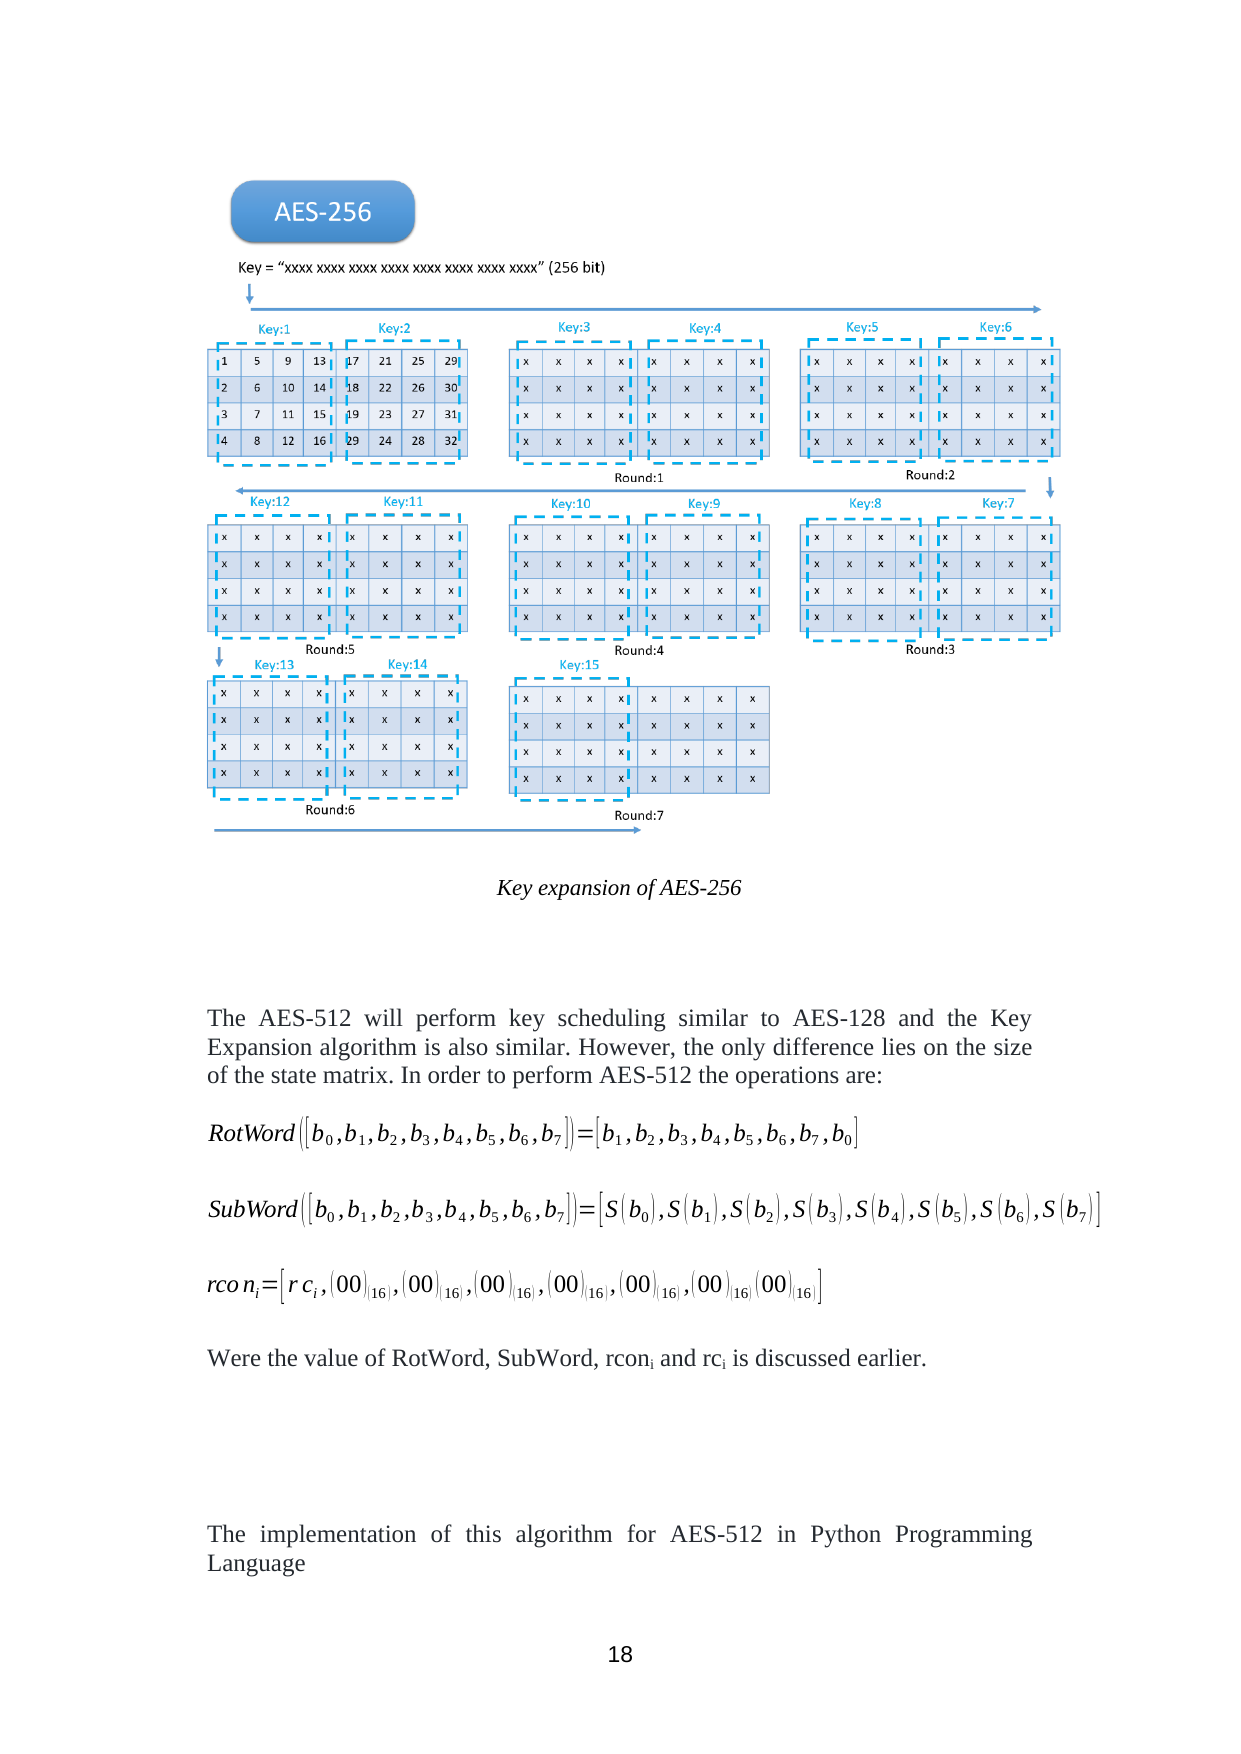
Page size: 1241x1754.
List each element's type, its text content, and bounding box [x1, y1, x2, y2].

text The implementation of this algorithm for AES-512 in Python Programming Language [207, 1519, 1033, 1577]
text Were the value of RotWord, SubWord, rconi and rci is discussed earlier. [207, 1343, 1033, 1372]
picture [206, 177, 1061, 838]
text Key expansion of AES-256 [207, 874, 1033, 900]
text The AES-512 will perform key scheduling similar to AES-128 and the Key Expansion algorithm is also similar. However, the only difference lies on the size of the state matrix. In order to perform AES-512 the operations are: [207, 1003, 1033, 1089]
